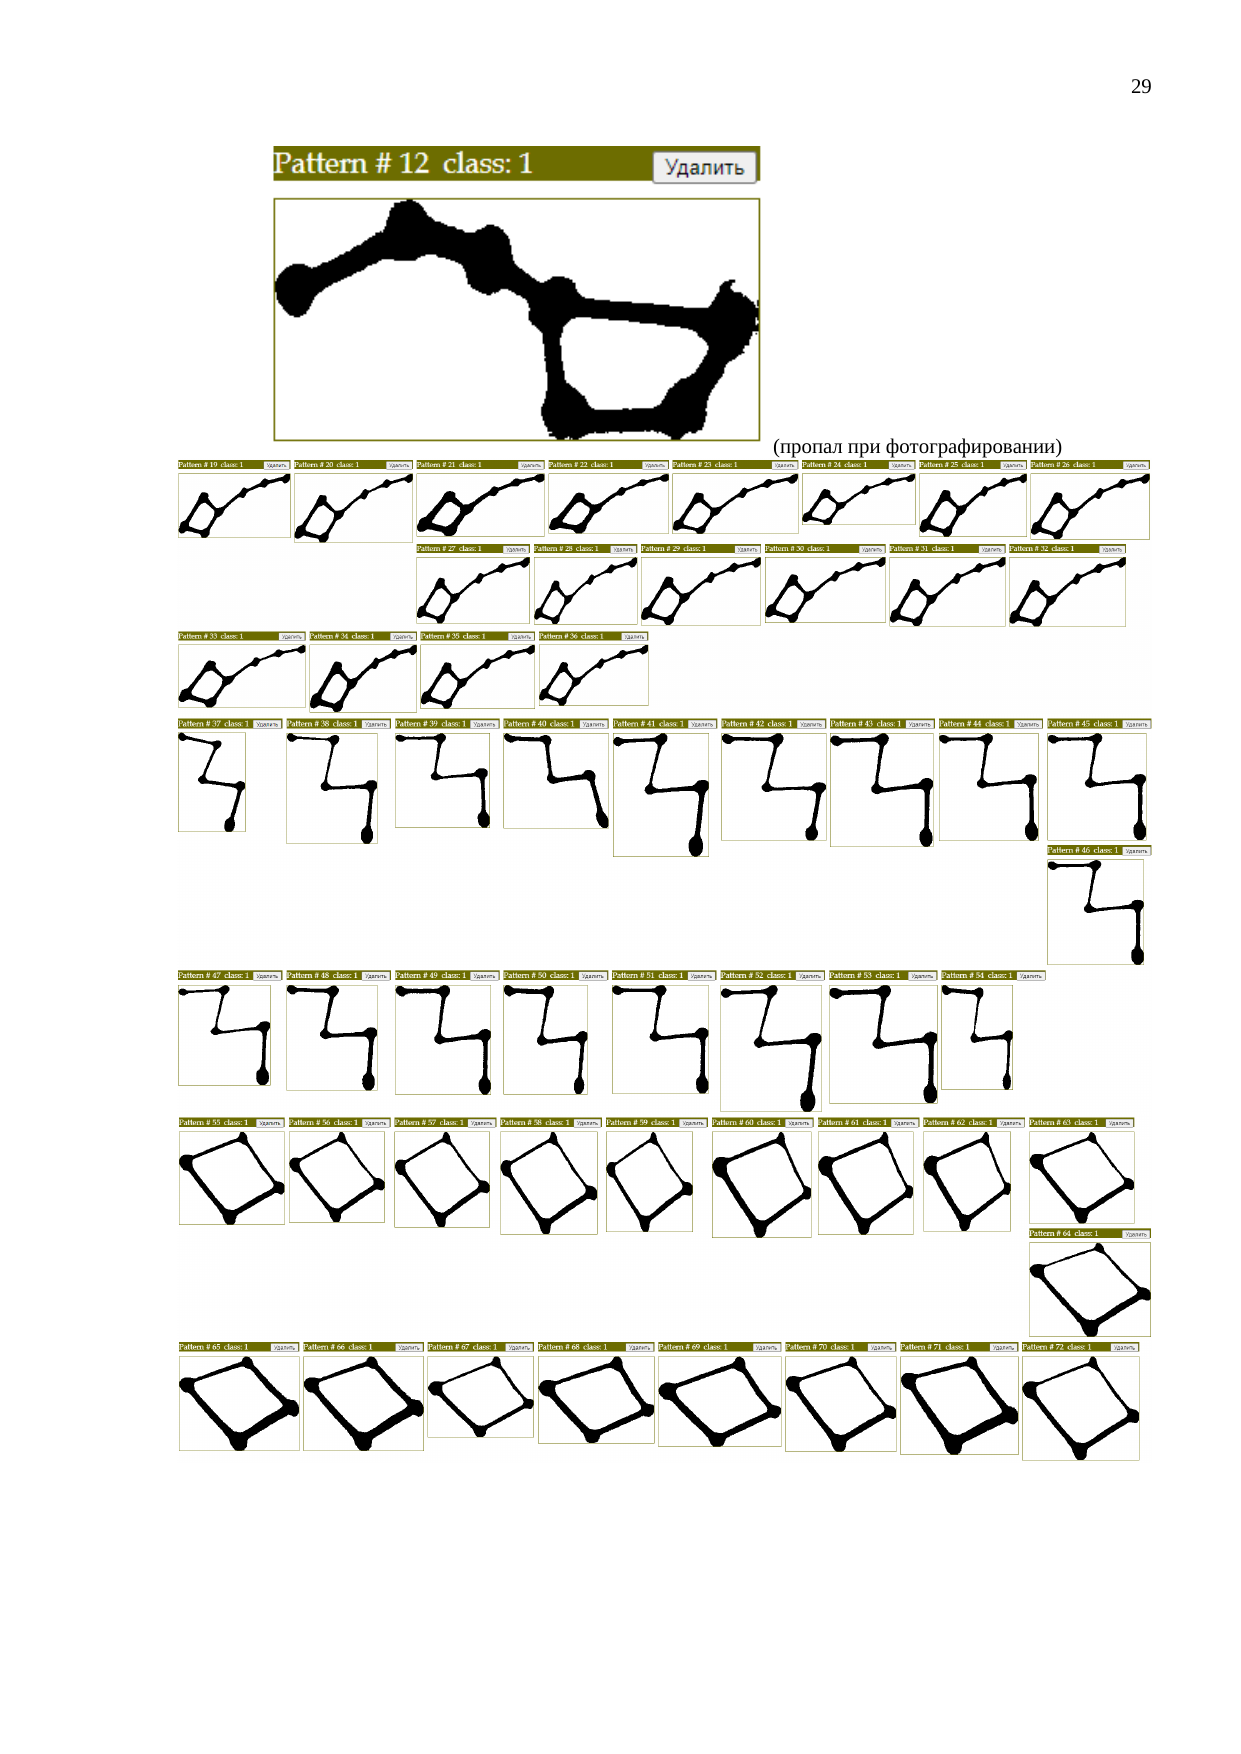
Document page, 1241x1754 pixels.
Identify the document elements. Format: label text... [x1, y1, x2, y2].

picture [177, 458, 1152, 1463]
picture [266, 146, 773, 454]
